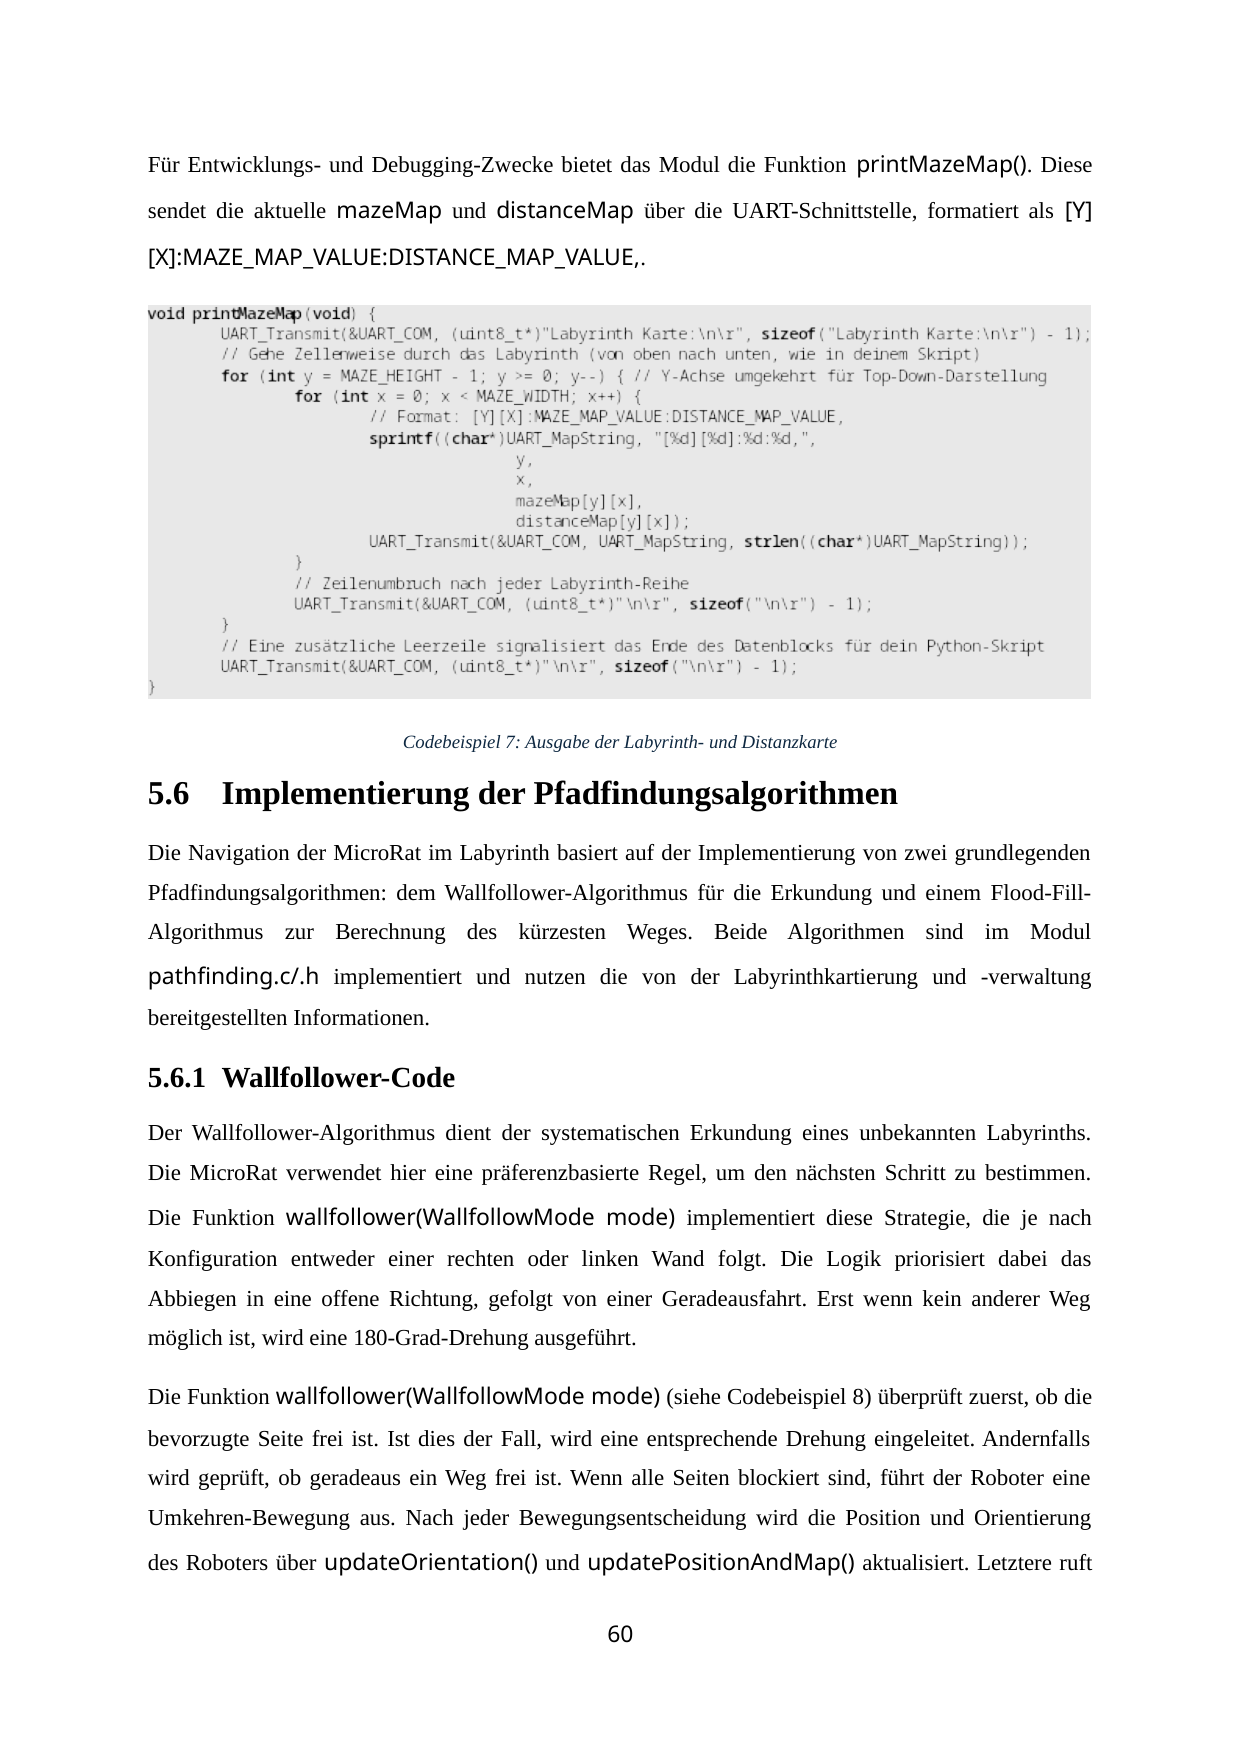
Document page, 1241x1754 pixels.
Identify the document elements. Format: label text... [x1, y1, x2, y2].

text Die Navigation der MicroRat im Labyrinth basiert auf der Implementierung von zwei grundlegenden Pfadfindungsalgorithmen: dem Wallfollower-Algorithmus für die Erkundung und einem Flood-Fill-Algorithmus zur Berechnung des kürzesten Weges. Beide Algorithmen sind im Modul pathfinding.c/.h implementiert und nutzen die von der Labyrinthkartierung und -verwaltung bereitgestellten Informationen. [148, 839, 1093, 1031]
text Codebeispiel 7: Ausgabe der Labyrinth- und Distanzkarte [148, 731, 1093, 752]
text Für Entwicklungs- und Debugging-Zwecke bietet das Modul die Funktion printMazeMap(). Diese sendet die aktuelle mazeMap und distanceMap über die UART-Schnittstelle, formatiert als [Y][X]:MAZE_MAP_VALUE:DISTANCE_MAP_VALUE,. [148, 148, 1093, 273]
text Der Wallfollower-Algorithmus dient der systematischen Erkundung eines unbekannten Labyrinths. Die MicroRat verwendet hier eine präferenzbasierte Regel, um den nächsten Schritt zu bestimmen. Die Funktion wallfollower(WallfollowMode mode) implementiert diese Strategie, die je nach Konfiguration entweder einer rechten oder linken Wand folgt. Die Logik priorisiert dabei das Abbiegen in eine offene Richtung, gefolgt von einer Geradeausfahrt. Erst wenn kein anderer Weg möglich ist, wird eine 180-Grad-Drehung ausgeführt. [148, 1119, 1093, 1350]
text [148, 1380, 1093, 1577]
subtitle 5.6.1 Wallfollower-Code [148, 1061, 1093, 1094]
subtitle 5.6 Implementierung der Pfadfindungsalgorithmen [148, 773, 1093, 812]
